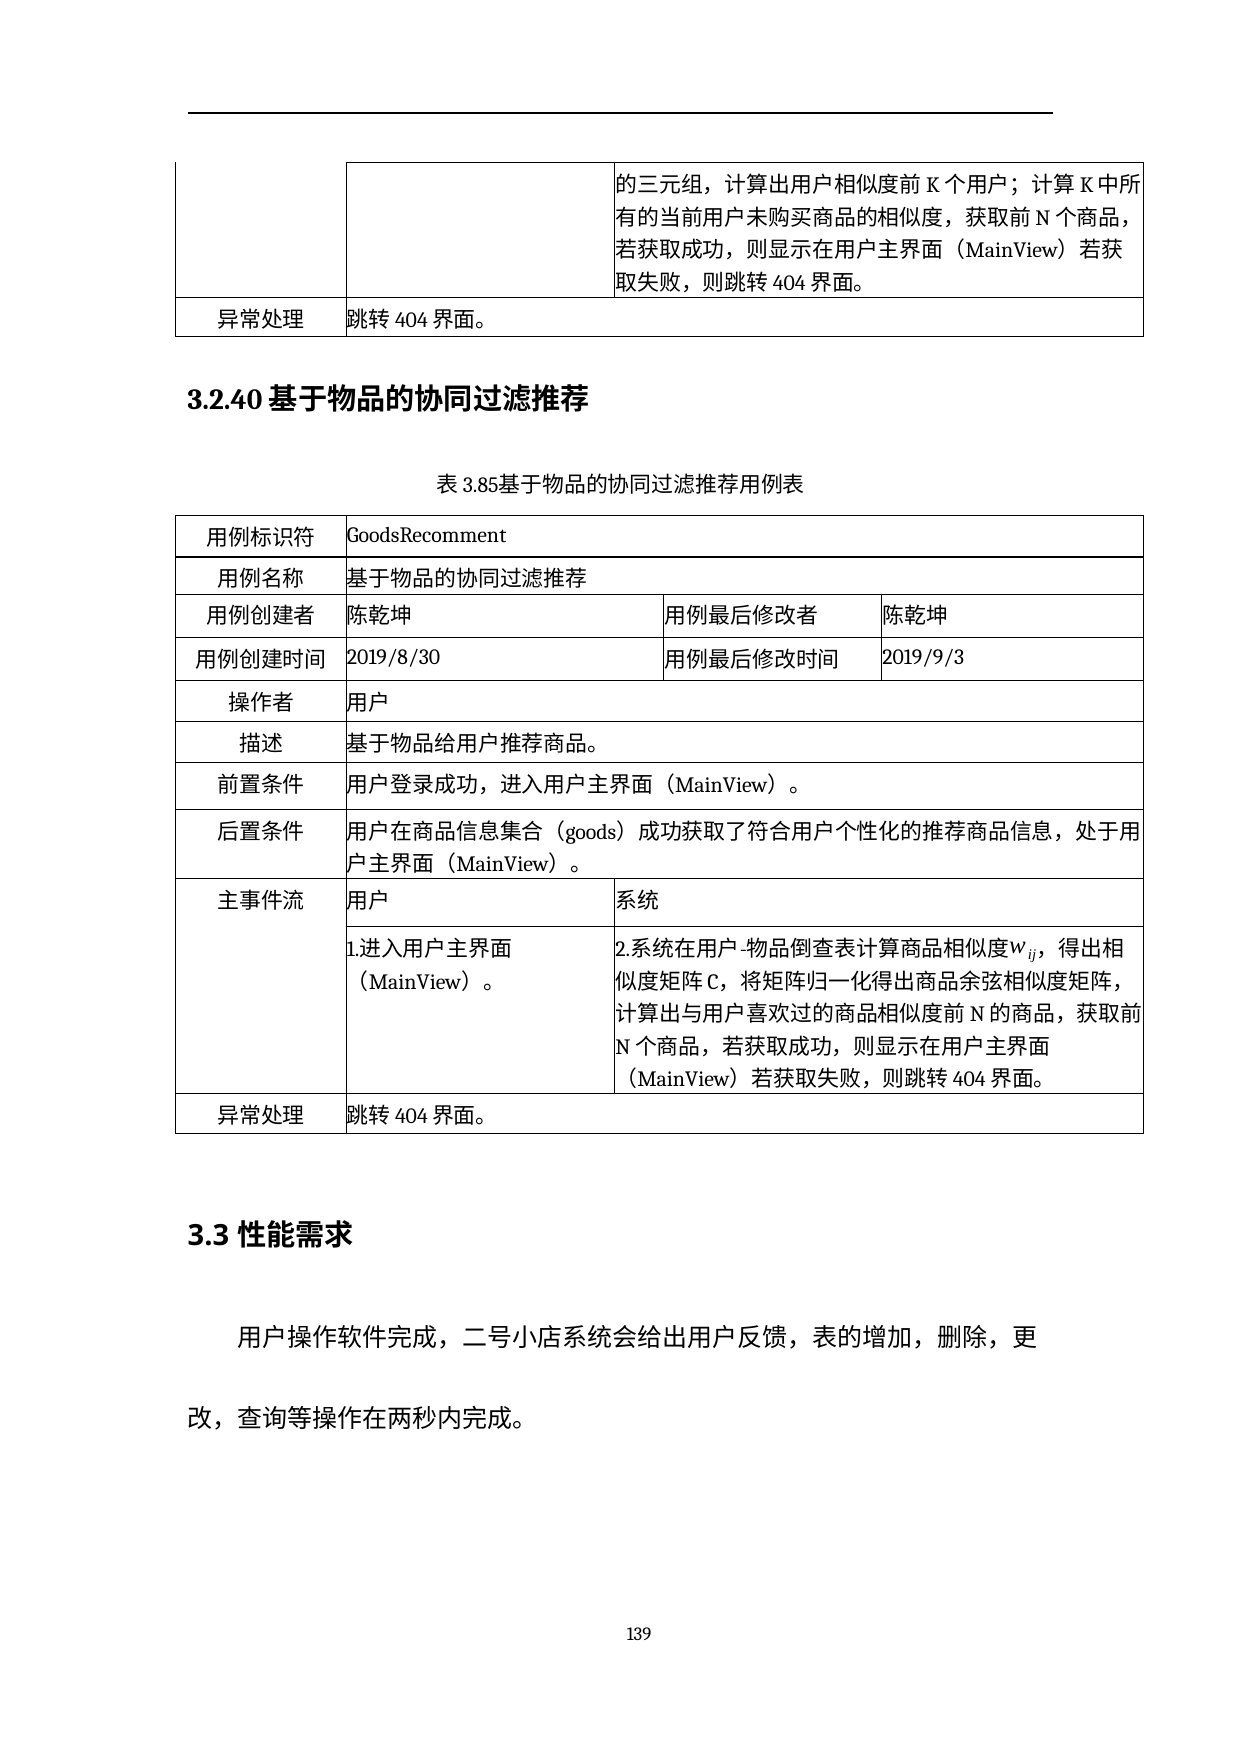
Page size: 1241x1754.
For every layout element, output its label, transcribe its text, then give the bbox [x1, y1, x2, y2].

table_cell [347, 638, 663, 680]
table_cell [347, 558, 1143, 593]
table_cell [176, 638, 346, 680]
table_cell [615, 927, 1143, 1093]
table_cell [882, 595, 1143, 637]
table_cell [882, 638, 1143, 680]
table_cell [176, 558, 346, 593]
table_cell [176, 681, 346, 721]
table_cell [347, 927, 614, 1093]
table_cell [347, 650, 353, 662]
text 用户操作软件完成，二号小店系统会给出用户反馈，表的增加，删除，更改，查询等操作在两秒内完成。 [187, 1303, 1053, 1449]
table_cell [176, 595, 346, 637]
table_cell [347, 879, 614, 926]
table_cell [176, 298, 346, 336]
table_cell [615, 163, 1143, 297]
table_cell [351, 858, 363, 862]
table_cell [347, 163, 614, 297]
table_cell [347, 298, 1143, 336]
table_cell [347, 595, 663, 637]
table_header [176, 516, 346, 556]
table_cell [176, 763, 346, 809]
subtitle 基于物品的协同过滤推荐 [187, 364, 1053, 429]
subtitle 性能需求 [187, 1200, 1053, 1265]
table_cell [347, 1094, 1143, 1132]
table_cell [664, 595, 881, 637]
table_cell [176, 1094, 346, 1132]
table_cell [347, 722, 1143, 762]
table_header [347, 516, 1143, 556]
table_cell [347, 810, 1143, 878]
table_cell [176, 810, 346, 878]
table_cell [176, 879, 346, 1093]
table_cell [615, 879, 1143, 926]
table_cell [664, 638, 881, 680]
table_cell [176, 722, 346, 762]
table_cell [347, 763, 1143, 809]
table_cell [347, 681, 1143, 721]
